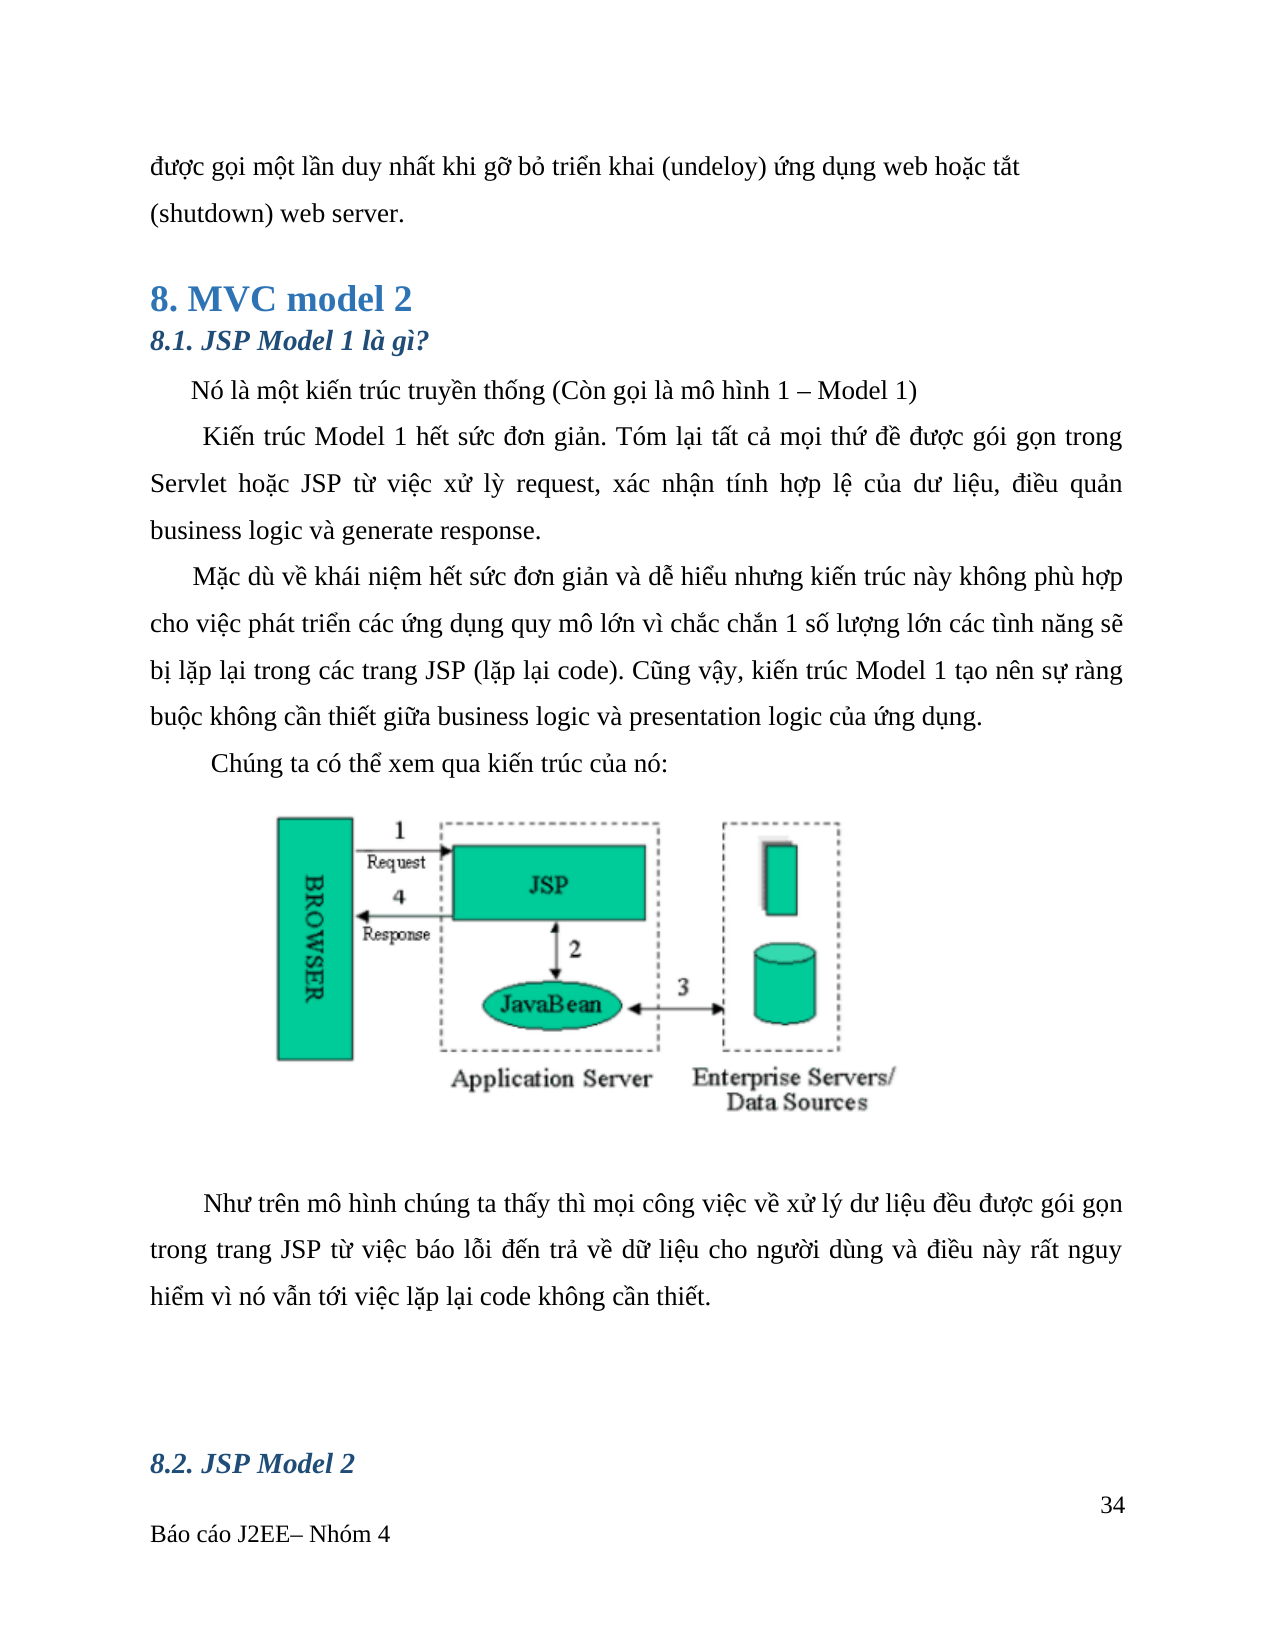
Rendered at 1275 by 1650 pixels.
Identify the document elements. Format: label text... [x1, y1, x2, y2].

text Nó là một kiến trúc truyền thống (Còn gọi là mô hình 1 – Model 1) [150, 374, 1125, 405]
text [150, 150, 1125, 228]
text Mặc dù về khái niệm hết sức đơn giản và dễ hiểu nhưng kiến trúc này không phù hợp cho việc phát triển các ứng dụng quy mô lớn vì chắc chắn 1 số lượng lớn các tình năng sẽ bị lặp lại trong các trang JSP (lặp lại code). Cũng vậy, kiến trúc Model 1 tạo nên sự ràng buộc không cần thiết giữa business logic và presentation logic của ứng dụng. [150, 561, 1125, 732]
text Như trên mô hình chúng ta thấy thì mọi công việc về xử lý dư liệu đều được gói gọn trong trang JSP từ việc báo lỗi đến trả về dữ liệu cho người dùng và điều này rất nguy hiểm vì nó vẫn tới việc lặp lại code không cần thiết. [150, 1187, 1125, 1311]
picture [233, 814, 945, 1143]
subtitle 8. MVC model 2 [150, 276, 1125, 319]
text Kiến trúc Model 1 hết sức đơn giản. Tóm lại tất cả mọi thứ đề được gói gọn trong Servlet hoặc JSP từ việc xử lỳ request, xác nhận tính hợp lệ của dư liệu, điều quản business logic và generate response. [150, 421, 1125, 545]
text Chúng ta có thể xem qua kiến trúc của nó: [150, 747, 1125, 778]
subtitle 8.2. JSP Model 2 [150, 1446, 1125, 1479]
subtitle 8.1. JSP Model 1 là gì? [150, 323, 1125, 357]
